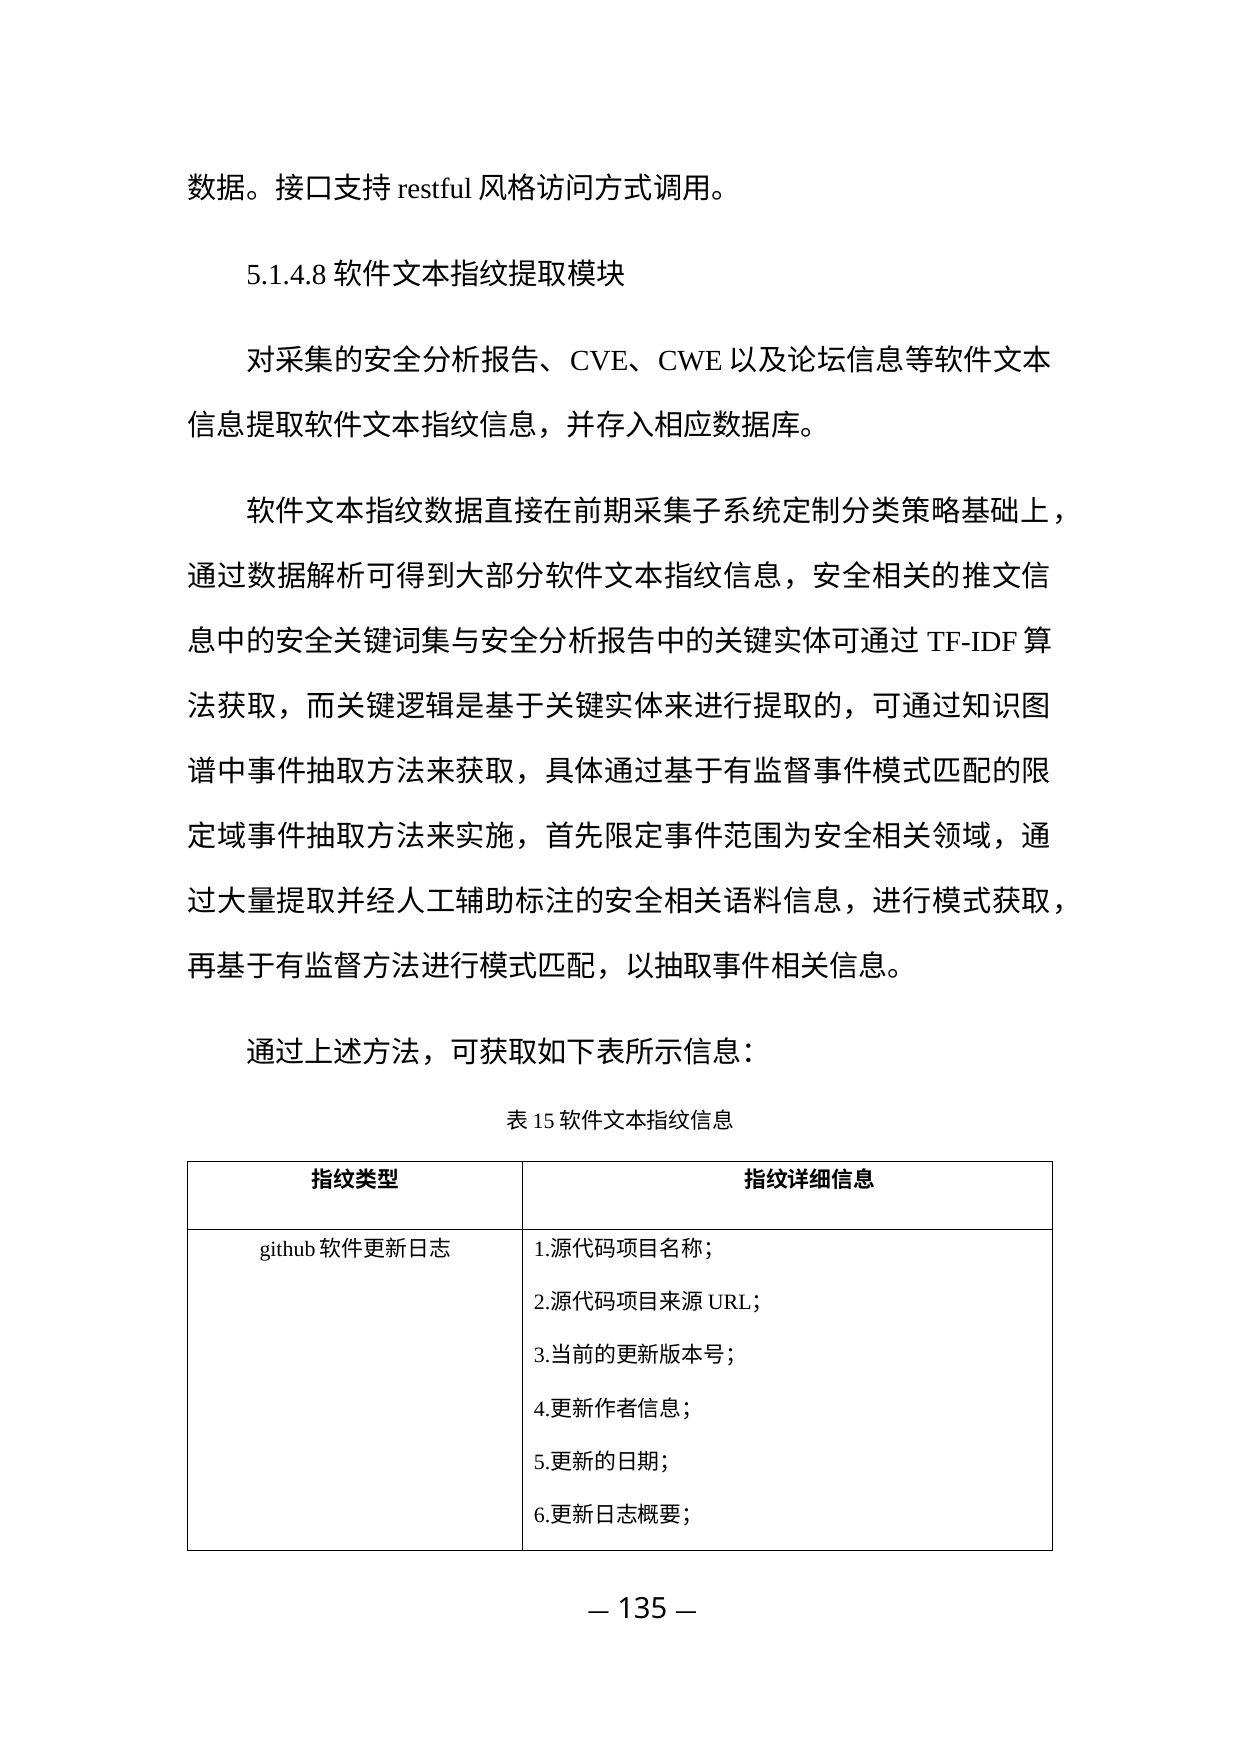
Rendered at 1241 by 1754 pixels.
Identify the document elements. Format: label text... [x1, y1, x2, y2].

text 对采集的安全分析报告、CVE、CWE以及论坛信息等软件文本信息提取软件文本指纹信息，并存入相应数据库。 [187, 325, 1053, 455]
table_cell github软件更新日志 [188, 1230, 522, 1550]
text 通过上述方法，可获取如下表所示信息： [187, 1017, 1053, 1082]
table_header 指纹类型 [188, 1162, 522, 1229]
text 表15 软件文本指纹信息 [187, 1103, 1053, 1135]
list 软件文本指纹提取模块 [246, 239, 1053, 304]
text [187, 153, 1053, 218]
table_header 指纹详细信息 [523, 1162, 1052, 1229]
text 软件文本指纹数据直接在前期采集子系统定制分类策略基础上，通过数据解析可得到大部分软件文本指纹信息，安全相关的推文信息中的安全关键词集与安全分析报告中的关键实体可通过TF-IDF算法获取，而关键逻辑是基于关键实体来进行提取的，可通过知识图谱中事件抽取方法来获取，具体通过基于有监督事件模式匹配的限定域事件抽取方法来实施，首先限定事件范围为安全相关领域，通过大量提取并经人工辅助标注的安全相关语料信息，进行模式获取，再基于有监督方法进行模式匹配，以抽取事件相关信息。 [187, 476, 1053, 996]
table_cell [523, 1230, 1052, 1550]
